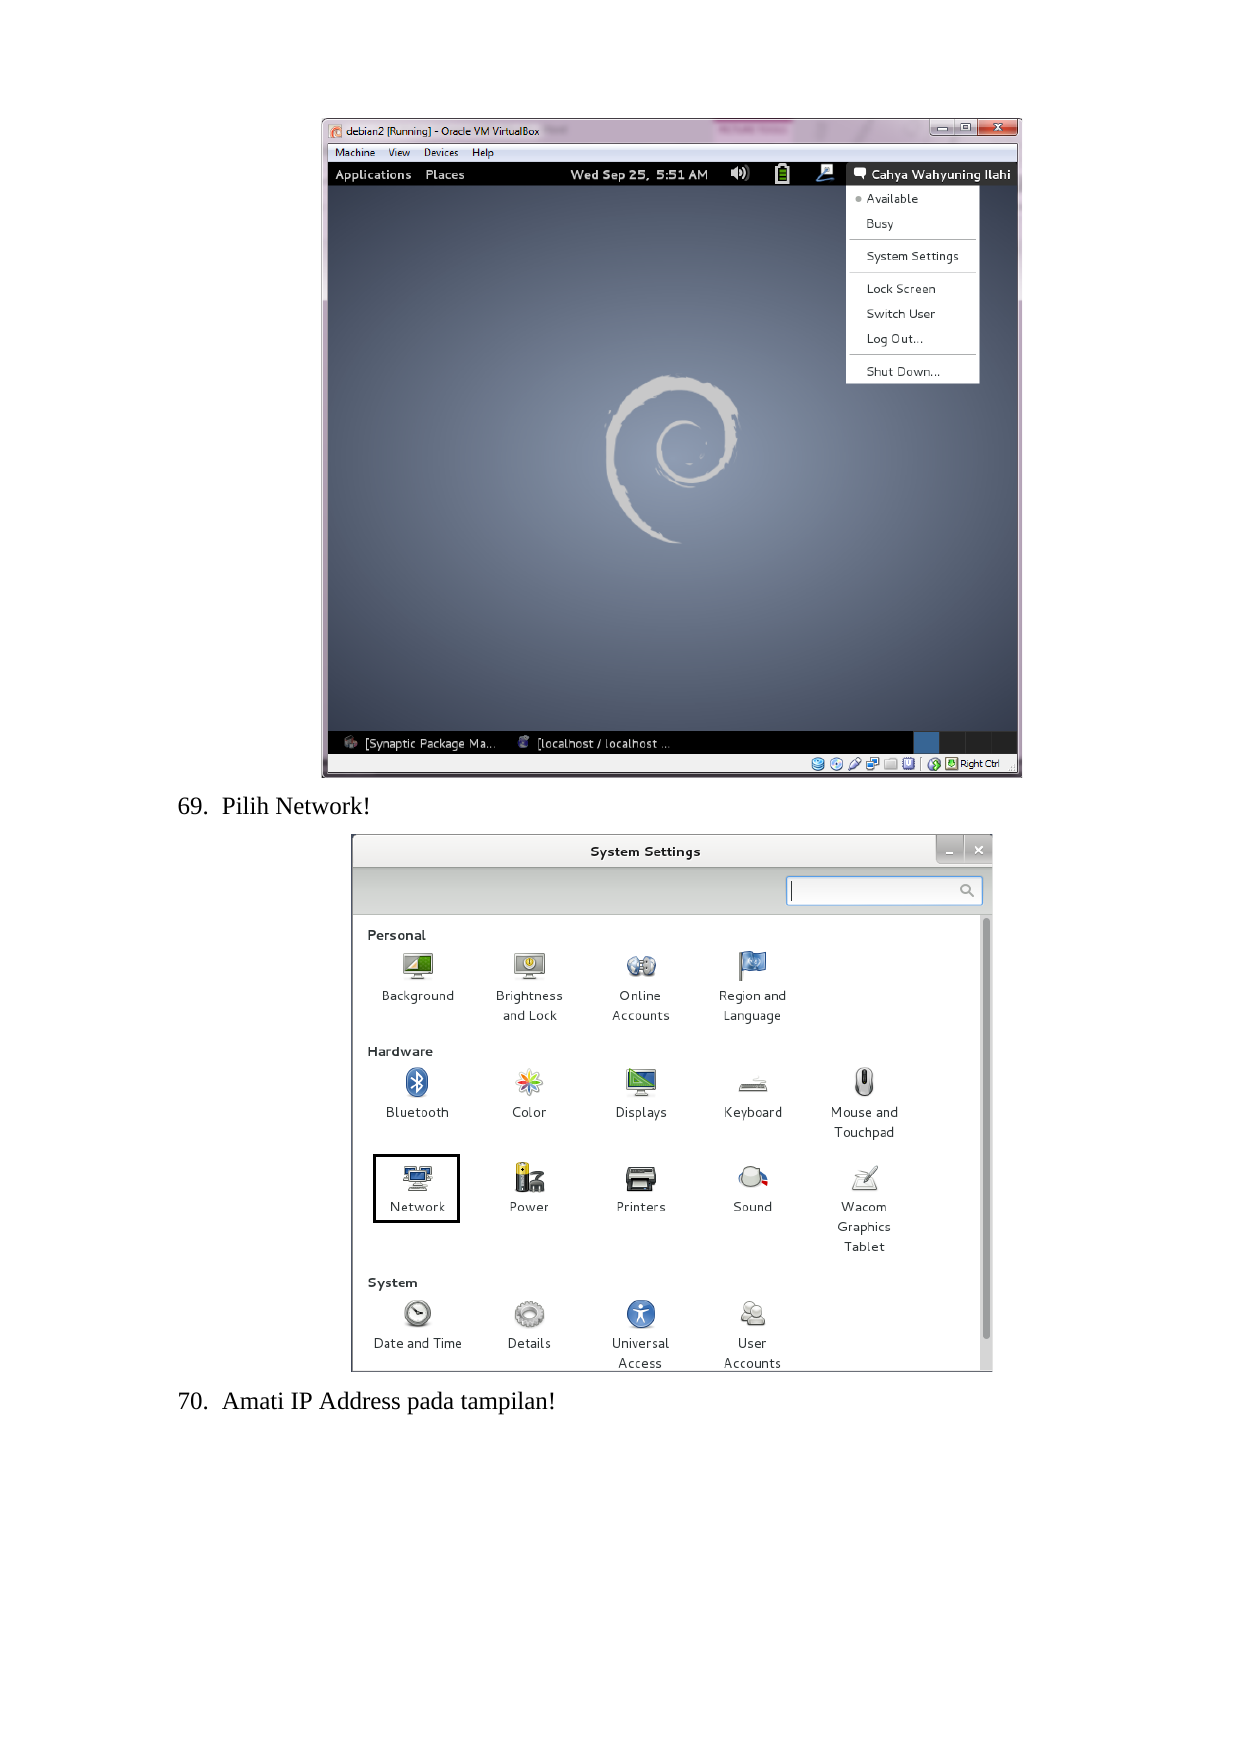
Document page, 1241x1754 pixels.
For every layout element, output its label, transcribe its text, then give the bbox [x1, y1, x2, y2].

list Amati IP Address pada tampilan! [177, 1386, 1122, 1414]
list Pilih Network! [177, 791, 1122, 820]
picture [321, 118, 1023, 778]
picture [351, 834, 993, 1372]
